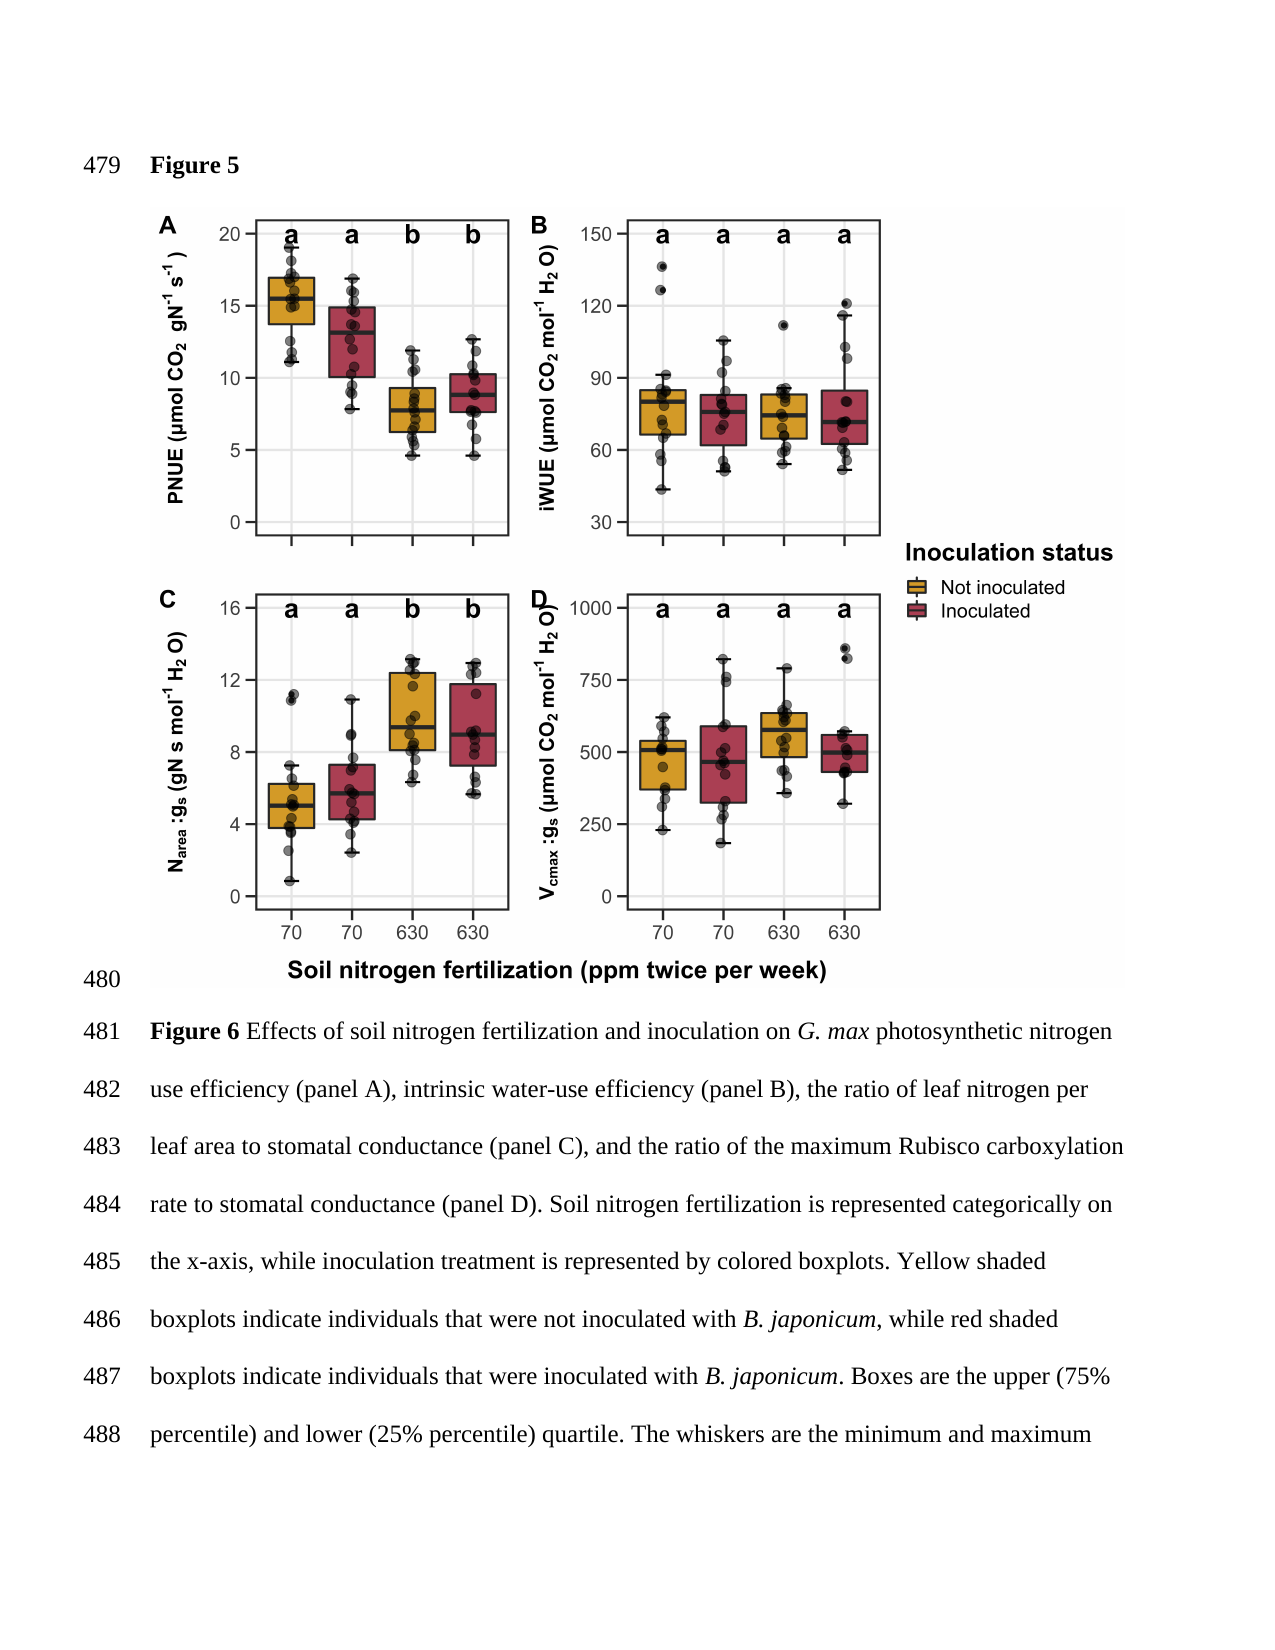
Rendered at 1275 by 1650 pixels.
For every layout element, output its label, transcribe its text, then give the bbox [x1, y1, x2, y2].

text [150, 1016, 1125, 1447]
text Figure 5 [150, 150, 1125, 179]
picture [150, 207, 1125, 988]
